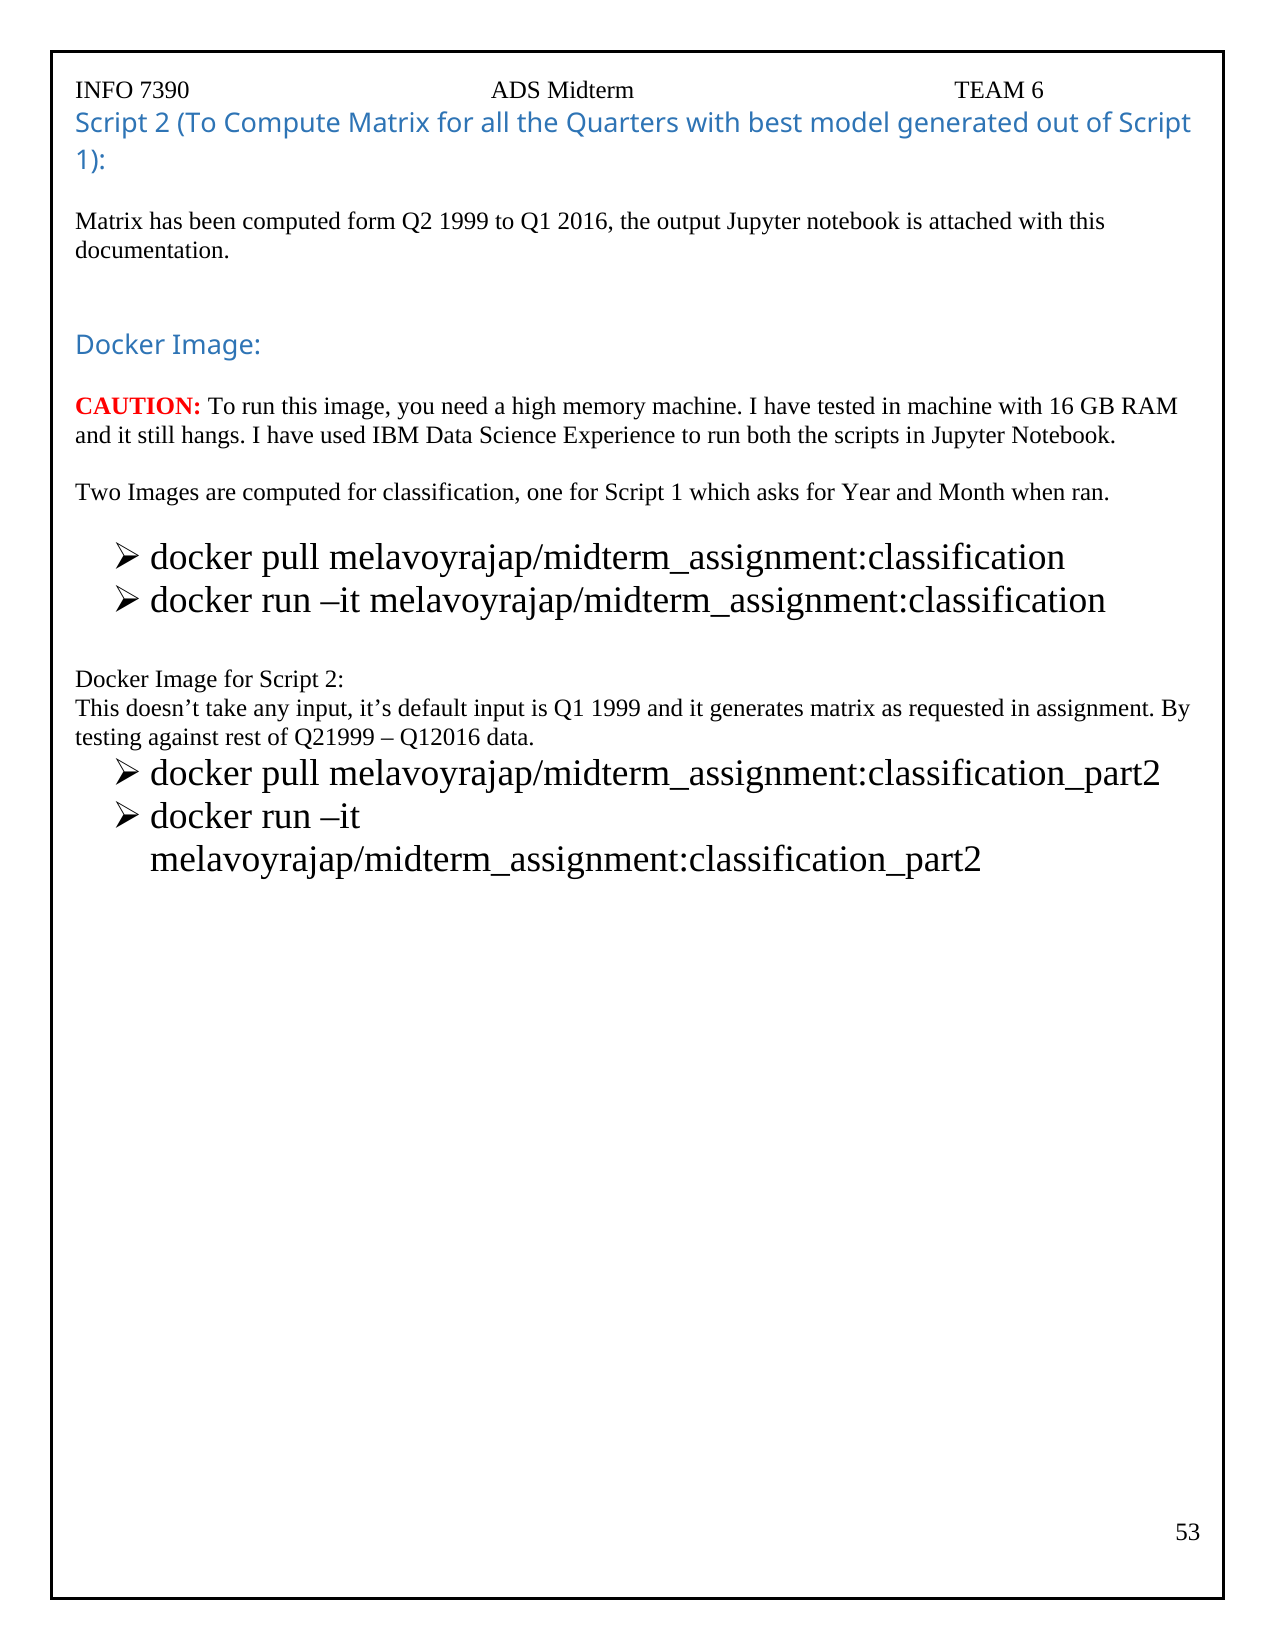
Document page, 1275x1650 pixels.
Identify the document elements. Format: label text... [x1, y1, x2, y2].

text Two Images are computed for classification, one for Script 1 which asks for Year and Month when ran. [75, 477, 1200, 506]
text This doesn’t take any input, it’s default input is Q1 1999 and it generates matrix as requested in assignment. By testing against rest of Q21999 – Q12016 data. [75, 693, 1200, 750]
list docker run –it melavoyrajap/midterm_assignment:classification_part2 [112, 793, 1200, 880]
list docker pull melavoyrajap/midterm_assignment:classification [112, 535, 1200, 578]
text Docker Image for Script 2: [75, 664, 1200, 693]
list docker run –it melavoyrajap/midterm_assignment:classification [112, 578, 1200, 621]
subtitle Docker Image: [75, 325, 1200, 362]
subtitle Script 2 (To Compute Matrix for all the Quarters with best model generated out of Script 1): [75, 104, 1200, 177]
text CAUTION: To run this image, you need a high memory machine. I have tested in machine with 16 GB RAM and it still hangs. I have used IBM Data Science Experience to run both the scripts in Jupyter Notebook. [75, 391, 1200, 448]
list docker pull melavoyrajap/midterm_assignment:classification_part2 [112, 750, 1200, 793]
text Matrix has been computed form Q2 1999 to Q1 2016, the output Jupyter notebook is attached with this documentation. [75, 206, 1200, 264]
